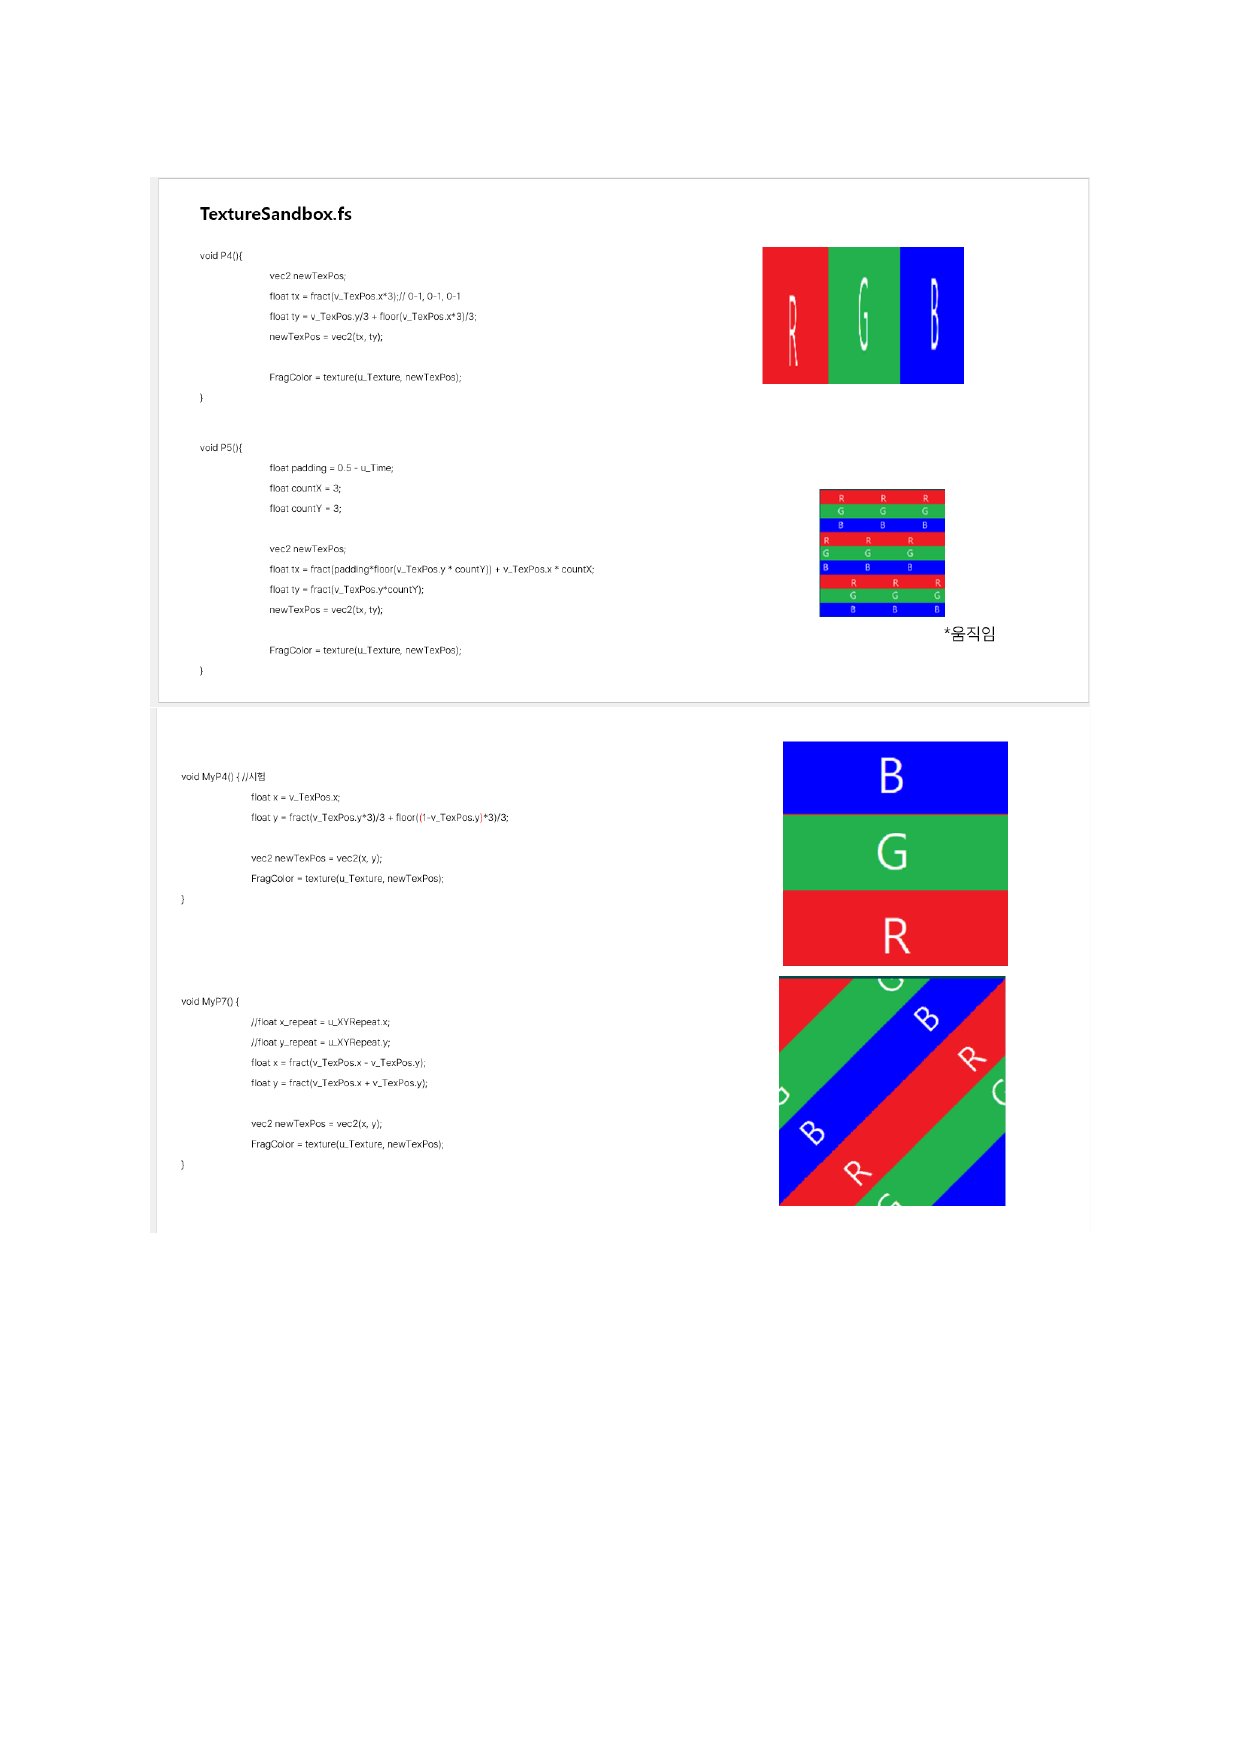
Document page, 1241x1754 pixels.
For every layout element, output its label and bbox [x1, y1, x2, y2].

picture [150, 708, 1091, 1233]
picture [150, 177, 1091, 707]
